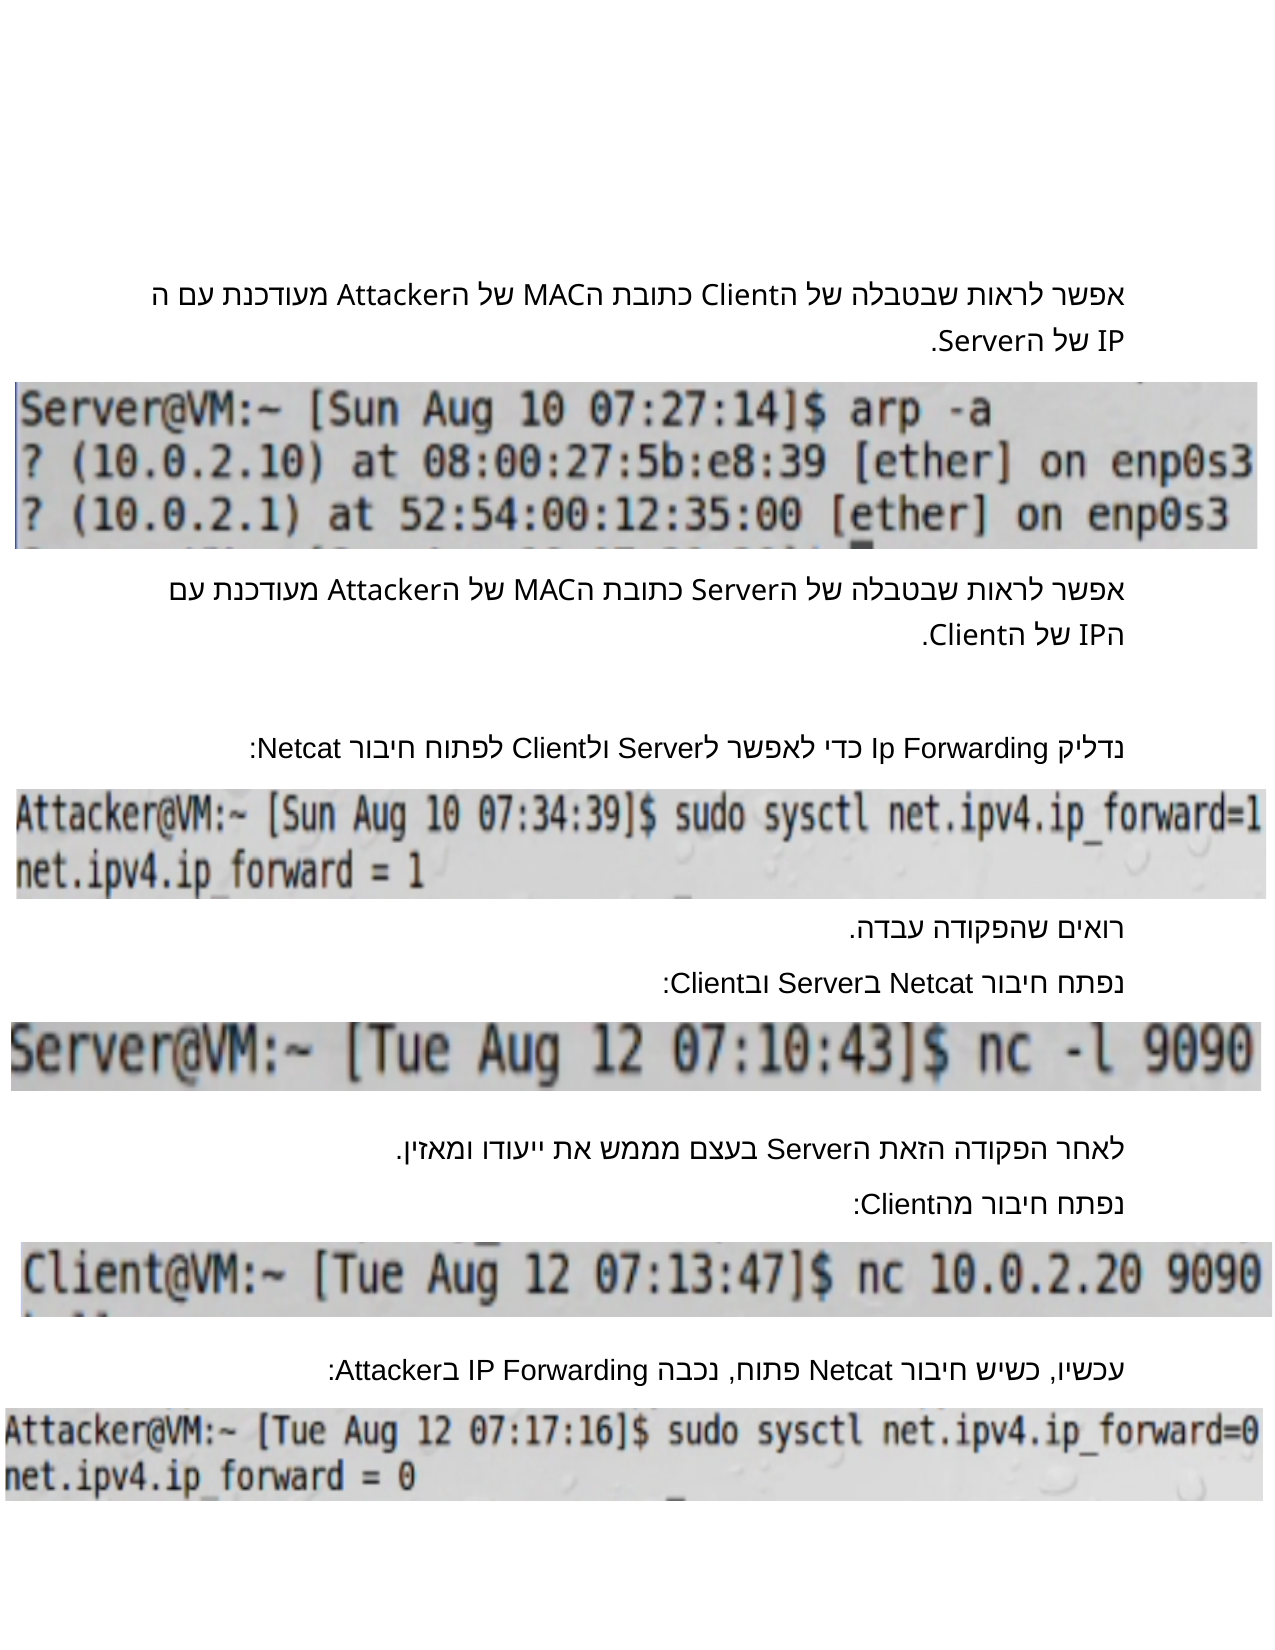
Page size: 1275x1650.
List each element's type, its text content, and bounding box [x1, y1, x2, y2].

text נפתח חיבור מהClient: [150, 1187, 1125, 1221]
text אפשר לראות שבטבלה של הClient כתובת הMAC של הAttacker מעודכנת עם הIP של הServer. [150, 274, 1125, 360]
text נדליק Ip Forwarding כדי לאפשר לServer ולClient לפתוח חיבור Netcat: [150, 732, 1125, 765]
text נפתח חיבור Netcat בServer ובClient: [150, 967, 1125, 1000]
text רואים שהפקודה עבדה. [150, 911, 1125, 945]
text אפשר לראות שבטבלה של הServer כתובת הMAC של הAttacker מעודכנת עם הIP של הClient. [150, 569, 1125, 654]
picture [20, 1242, 1273, 1317]
picture [5, 1408, 1263, 1501]
picture [16, 789, 1267, 899]
picture [11, 1022, 1262, 1091]
text לאחר הפקודה הזאת הServer בעצם מממש את ייעודו ומאזין. [150, 1132, 1125, 1166]
text עכשיו, כשיש חיבור Netcat פתוח, נכבה IP Forwarding בAttacker: [150, 1353, 1125, 1387]
picture [15, 382, 1258, 549]
